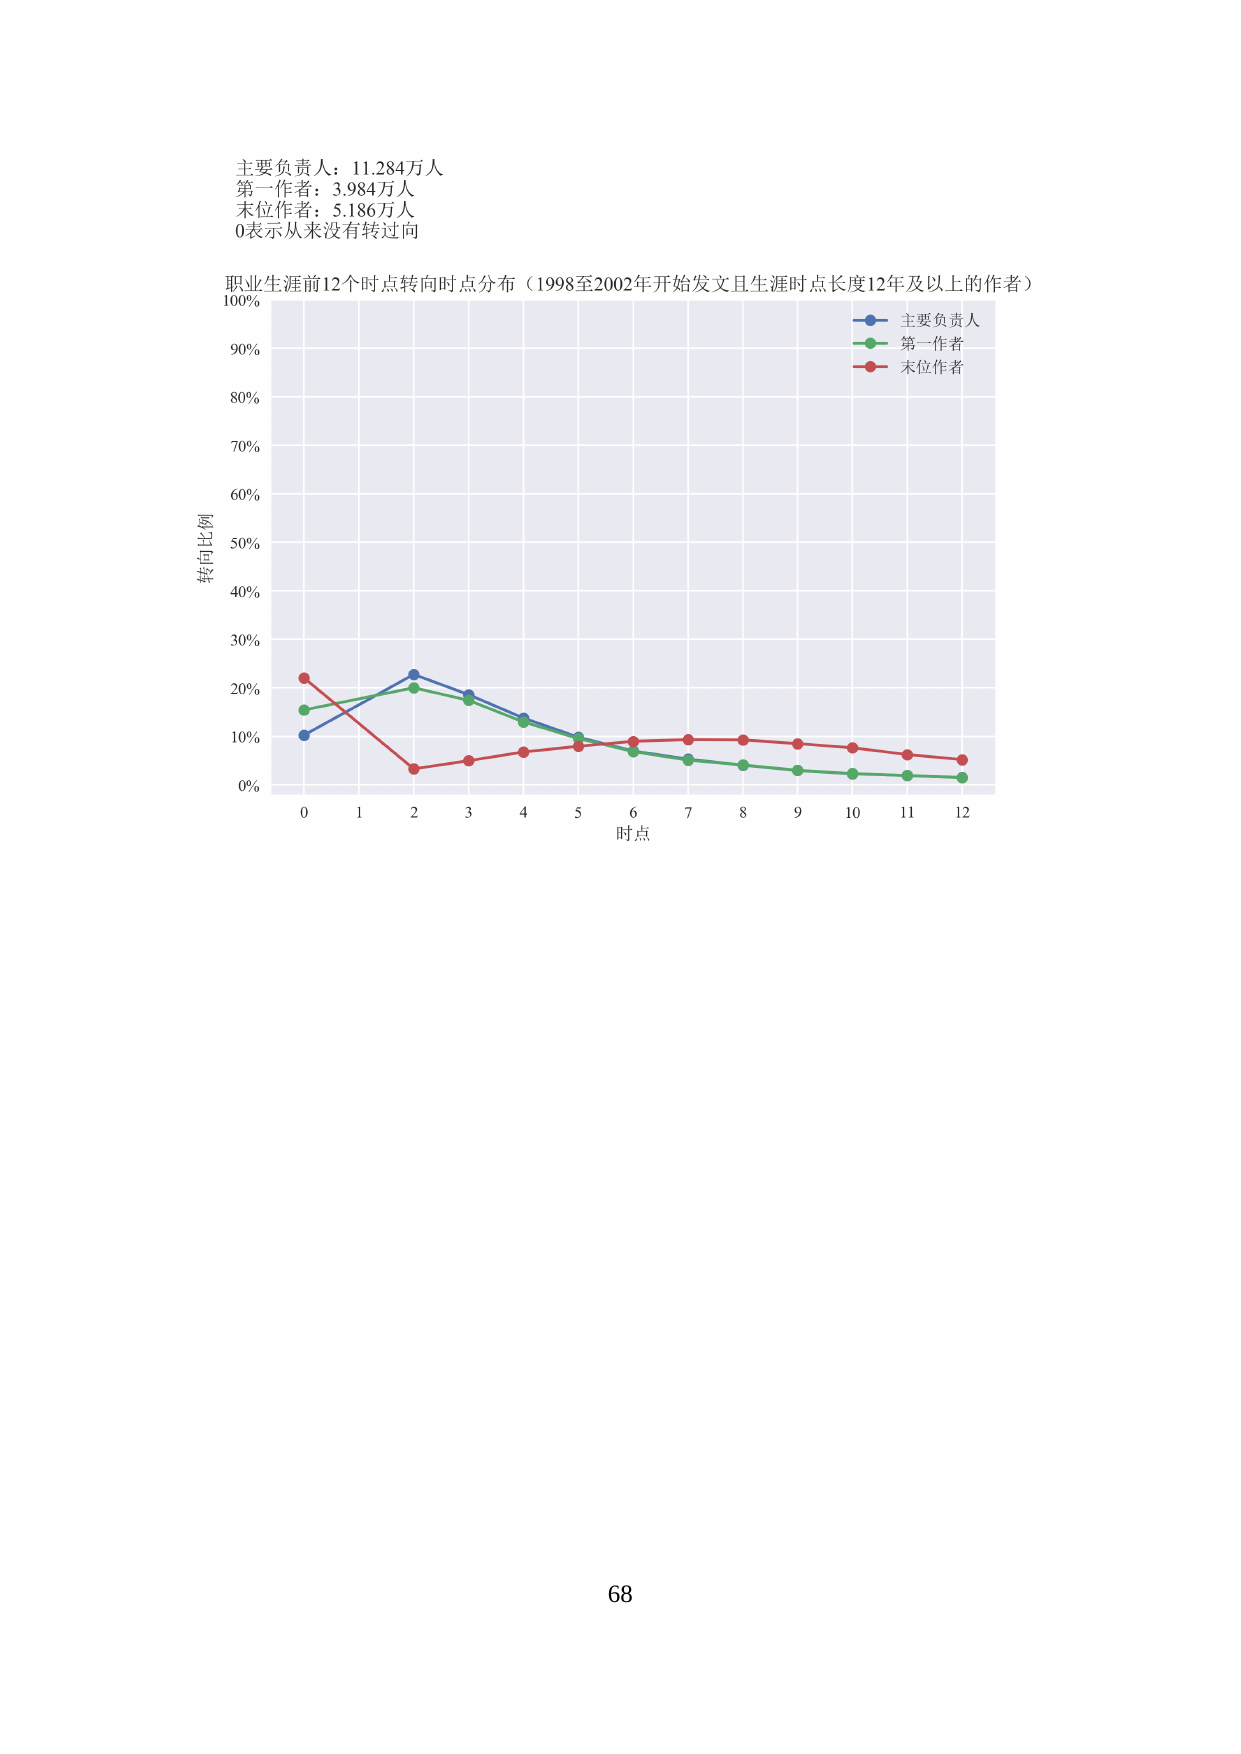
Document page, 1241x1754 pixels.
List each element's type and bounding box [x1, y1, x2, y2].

picture [187, 150, 1053, 855]
